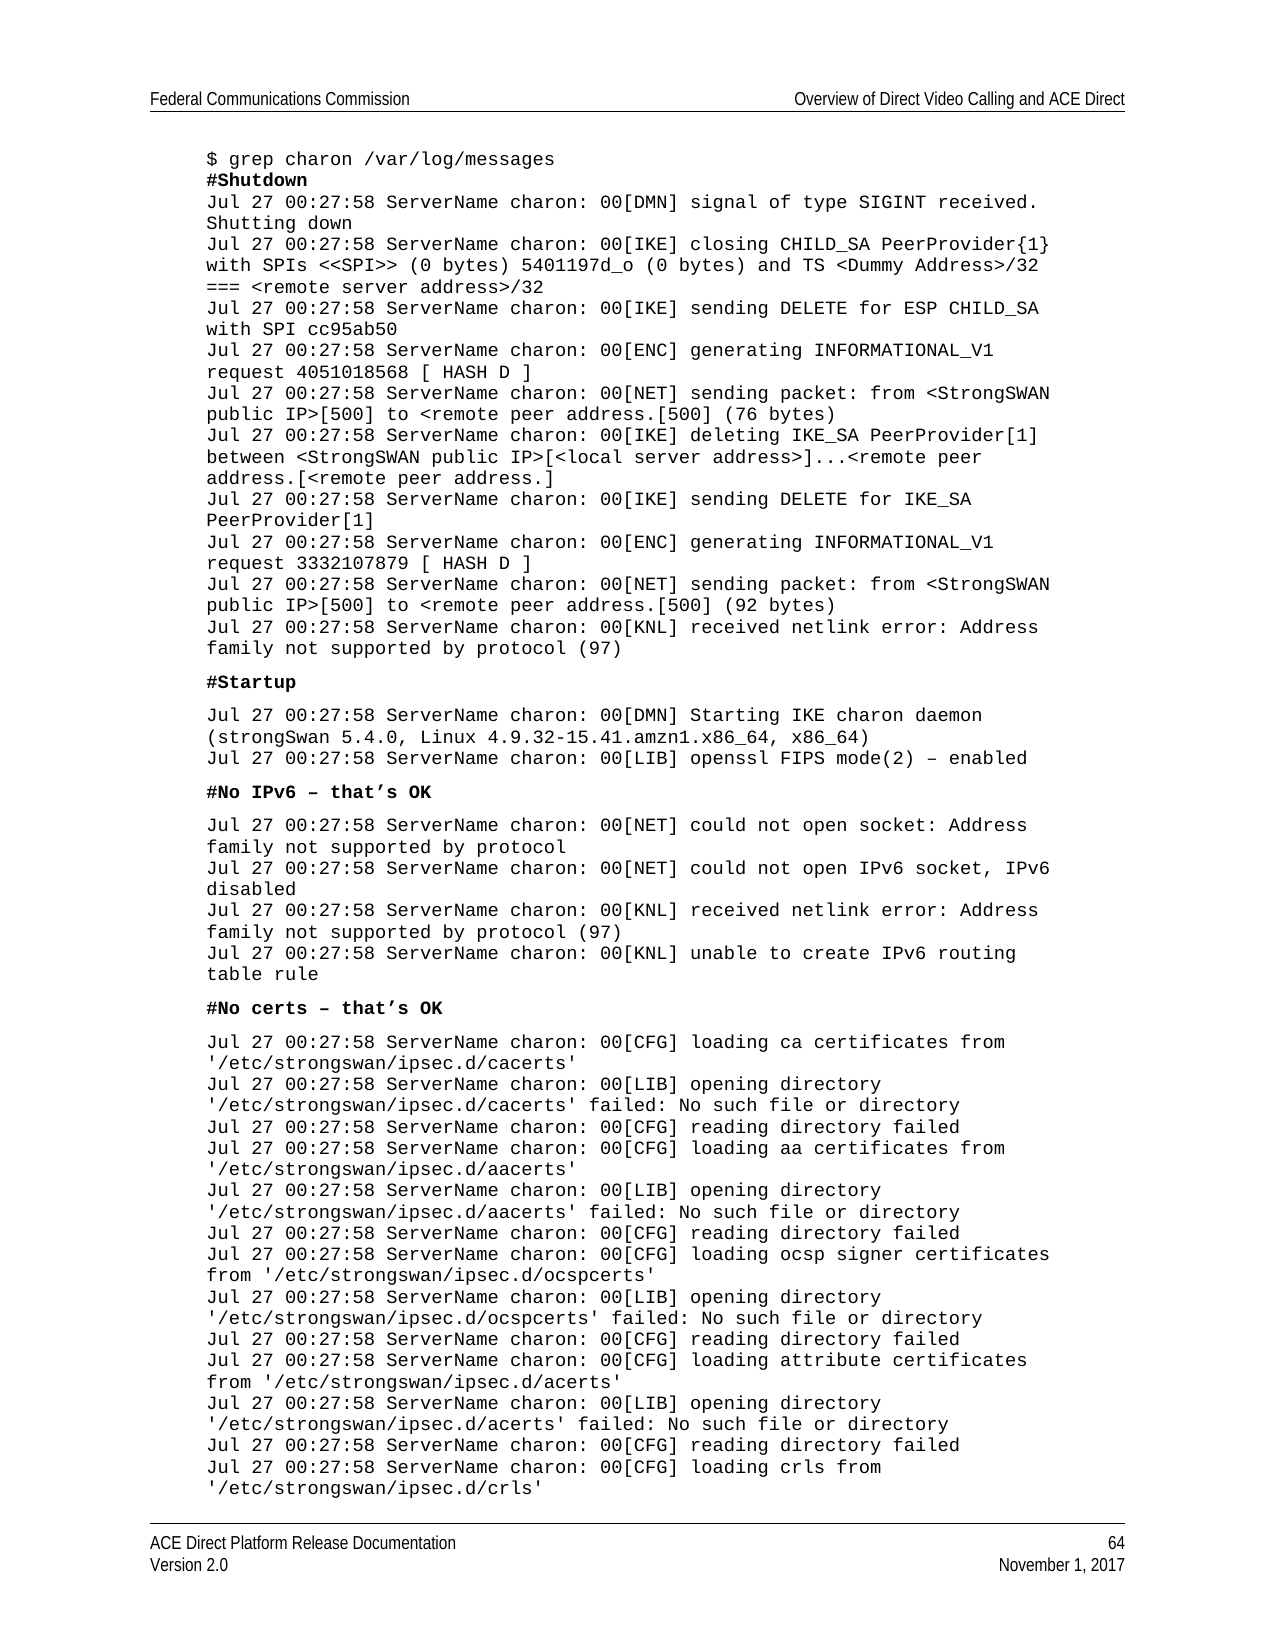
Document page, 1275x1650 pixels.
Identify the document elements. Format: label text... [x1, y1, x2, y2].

text Jul 27 00:27:58 ServerName charon: 00[DMN] Starting IKE charon daemon (strongSwan 5.4.0, Linux 4.9.32-15.41.amzn1.x86_64, x86_64) Jul 27 00:27:58 ServerName charon: 00[LIB] openssl FIPS mode(2) – enabled [206, 706, 1050, 770]
text #Startup [206, 672, 1050, 694]
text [206, 1032, 1050, 1500]
text #No certs – that’s OK [206, 999, 1050, 1020]
text #No IPv6 – that’s OK [206, 782, 1050, 804]
text Jul 27 00:27:58 ServerName charon: 00[NET] could not open socket: Address family not supported by protocol Jul 27 00:27:58 ServerName charon: 00[NET] could not open IPv6 socket, IPv6 disabled Jul 27 00:27:58 ServerName charon: 00[KNL] received netlink error: Address family not supported by protocol (97) Jul 27 00:27:58 ServerName charon: 00[KNL] unable to create IPv6 routing table rule [206, 816, 1050, 986]
text $ grep charon /var/log/messages #Shutdown Jul 27 00:27:58 ServerName charon: 00[DMN] signal of type SIGINT received. Shutting down Jul 27 00:27:58 ServerName charon: 00[IKE] closing CHILD_SA PeerProvider{1} with SPIs <<SPI>> (0 bytes) 5401197d_o (0 bytes) and TS <Dummy Address>/32 === <remote server address>/32 Jul 27 00:27:58 ServerName charon: 00[IKE] sending DELETE for ESP CHILD_SA with SPI cc95ab50 Jul 27 00:27:58 ServerName charon: 00[ENC] generating INFORMATIONAL_V1 request 4051018568 [ HASH D ] Jul 27 00:27:58 ServerName charon: 00[NET] sending packet: from <StrongSWAN public IP>[500] to <remote peer address.[500] (76 bytes) Jul 27 00:27:58 ServerName charon: 00[IKE] deleting IKE_SA PeerProvider[1] between <StrongSWAN public IP>[<local server address>]...<remote peer address.[<remote peer address.] Jul 27 00:27:58 ServerName charon: 00[IKE] sending DELETE for IKE_SA PeerProvider[1] Jul 27 00:27:58 ServerName charon: 00[ENC] generating INFORMATIONAL_V1 request 3332107879 [ HASH D ] Jul 27 00:27:58 ServerName charon: 00[NET] sending packet: from <StrongSWAN public IP>[500] to <remote peer address.[500] (92 bytes) Jul 27 00:27:58 ServerName charon: 00[KNL] received netlink error: Address family not supported by protocol (97) [206, 150, 1050, 660]
